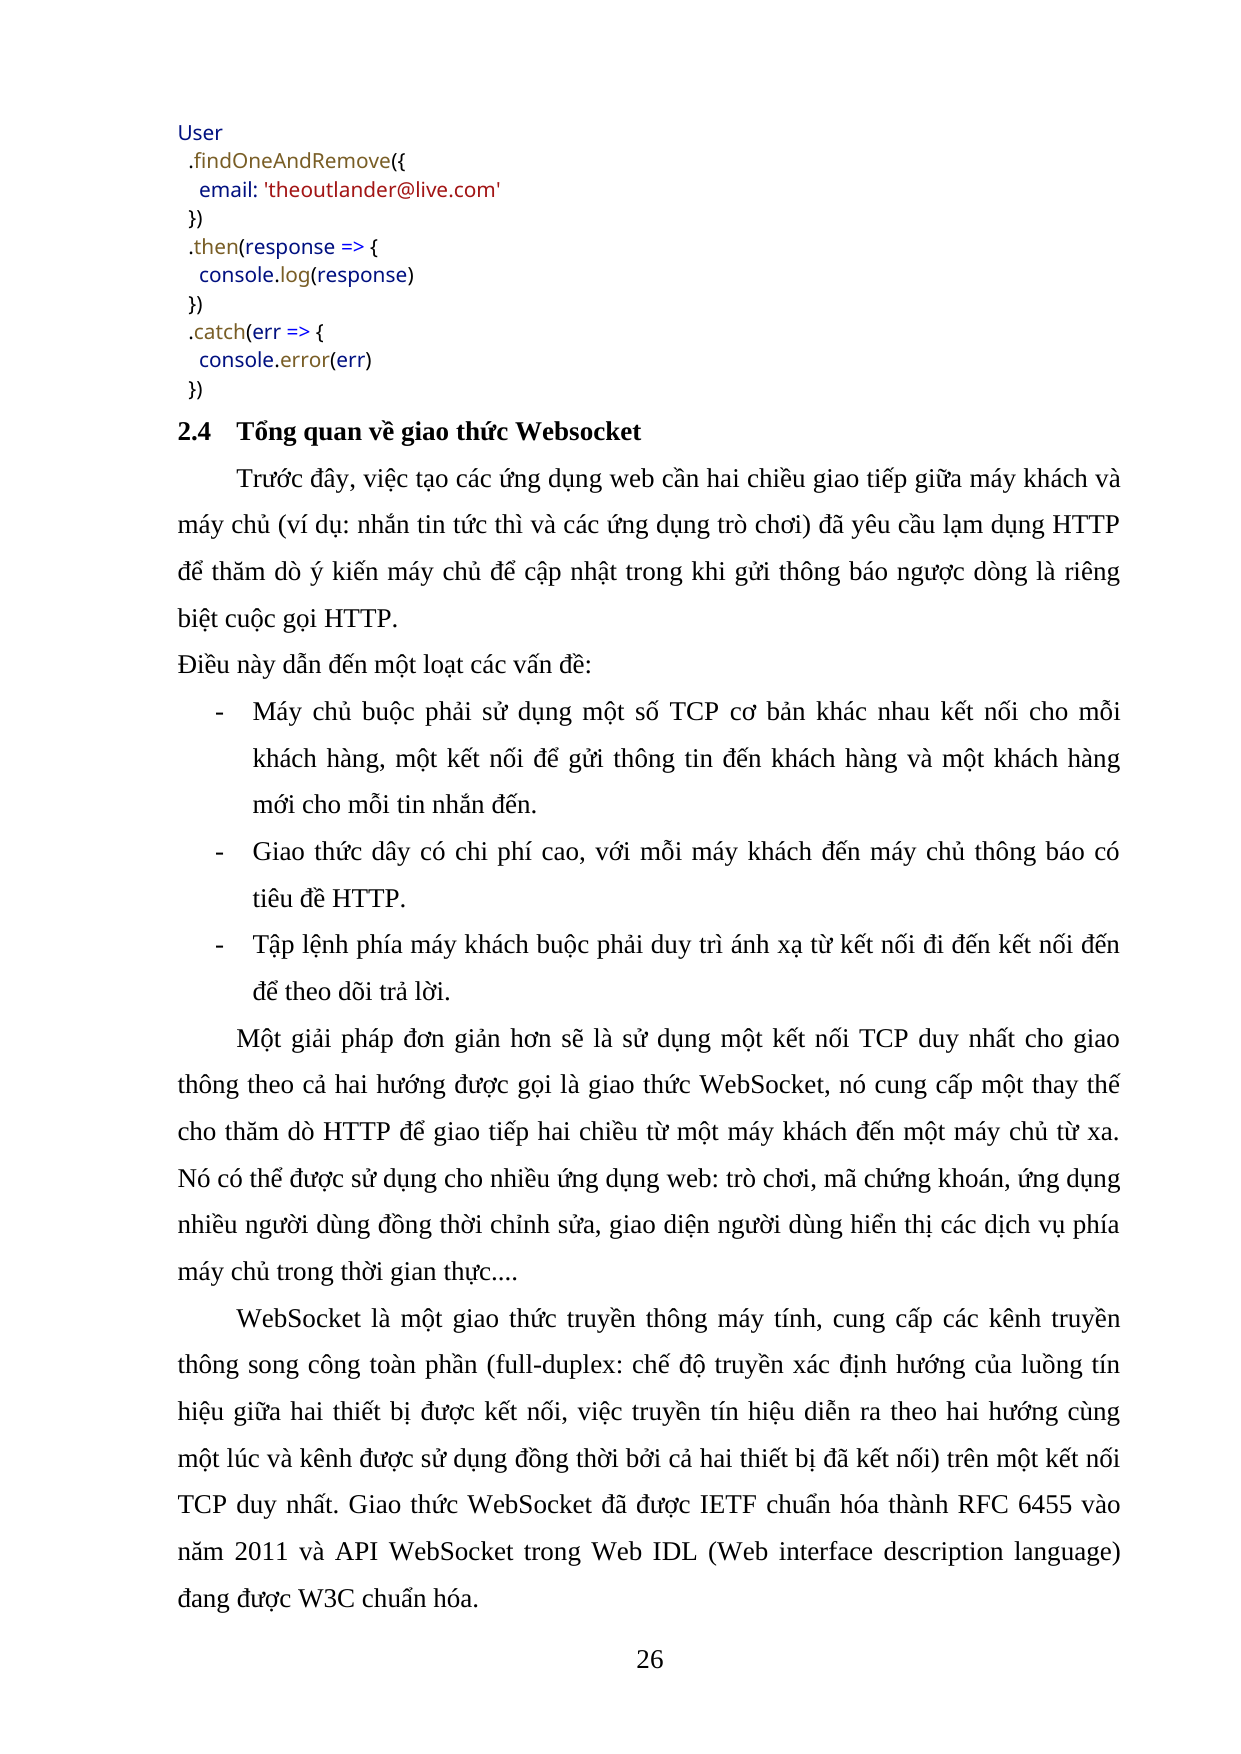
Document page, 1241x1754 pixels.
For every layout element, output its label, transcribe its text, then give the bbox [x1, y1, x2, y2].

text User [177, 118, 1122, 147]
list Máy chủ buộc phải sử dụng một số TCP cơ bản khác nhau kết nối cho mỗi khách hàng, một kết nối để gửi thông tin đến khách hàng và một khách hàng mới cho mỗi tin nhắn đến. [215, 695, 1122, 819]
text Một giải pháp đơn giản hơn sẽ là sử dụng một kết nối TCP duy nhất cho giao thông theo cả hai hướng được gọi là giao thức WebSocket, nó cung cấp một thay thế cho thăm dò HTTP để giao tiếp hai chiều từ một máy khách đến một máy chủ từ xa. Nó có thể được sử dụng cho nhiều ứng dụng web: trò chơi, mã chứng khoán, ứng dụng nhiều người dùng đồng thời chỉnh sửa, giao diện người dùng hiển thị các dịch vụ phía máy chủ trong thời gian thực.... [177, 1022, 1122, 1286]
text console.log(response) [177, 260, 1122, 289]
text }) [177, 374, 1122, 402]
text .catch(err => { [177, 317, 1122, 346]
text Điều này dẫn đến một loạt các vấn đề: [177, 648, 1122, 679]
text email: 'theoutlander@live.com' [177, 175, 1122, 203]
list Tập lệnh phía máy khách buộc phải duy trì ánh xạ từ kết nối đi đến kết nối đến để theo dõi trả lời. [215, 928, 1122, 1006]
list Tổng quan về giao thức Websocket [177, 415, 1122, 446]
text WebSocket là một giao thức truyền thông máy tính, cung cấp các kênh truyền thông song công toàn phần (full-duplex: chế độ truyền xác định hướng của luồng tín hiệu giữa hai thiết bị được kết nối, việc truyền tín hiệu diễn ra theo hai hướng cùng một lúc và kênh được sử dụng đồng thời bởi cả hai thiết bị đã kết nối) trên một kết nối TCP duy nhất. Giao thức WebSocket đã được IETF chuẩn hóa thành RFC 6455 vào năm 2011 và API WebSocket trong Web IDL (Web interface description language) đang được W3C chuẩn hóa. [177, 1302, 1122, 1613]
text console.error(err) [177, 346, 1122, 374]
list Giao thức dây có chi phí cao, với mỗi máy khách đến máy chủ thông báo có tiêu đề HTTP. [215, 835, 1122, 913]
text .findOneAndRemove({ [177, 147, 1122, 175]
text Trước đây, việc tạo các ứng dụng web cần hai chiều giao tiếp giữa máy khách và máy chủ (ví dụ: nhắn tin tức thì và các ứng dụng trò chơi) đã yêu cầu lạm dụng HTTP để thăm dò ý kiến máy chủ để cập nhật trong khi gửi thông báo ngược dòng là riêng biệt cuộc gọi HTTP. [177, 462, 1122, 633]
text }) [177, 289, 1122, 317]
text }) [177, 203, 1122, 232]
text .then(response => { [177, 232, 1122, 260]
